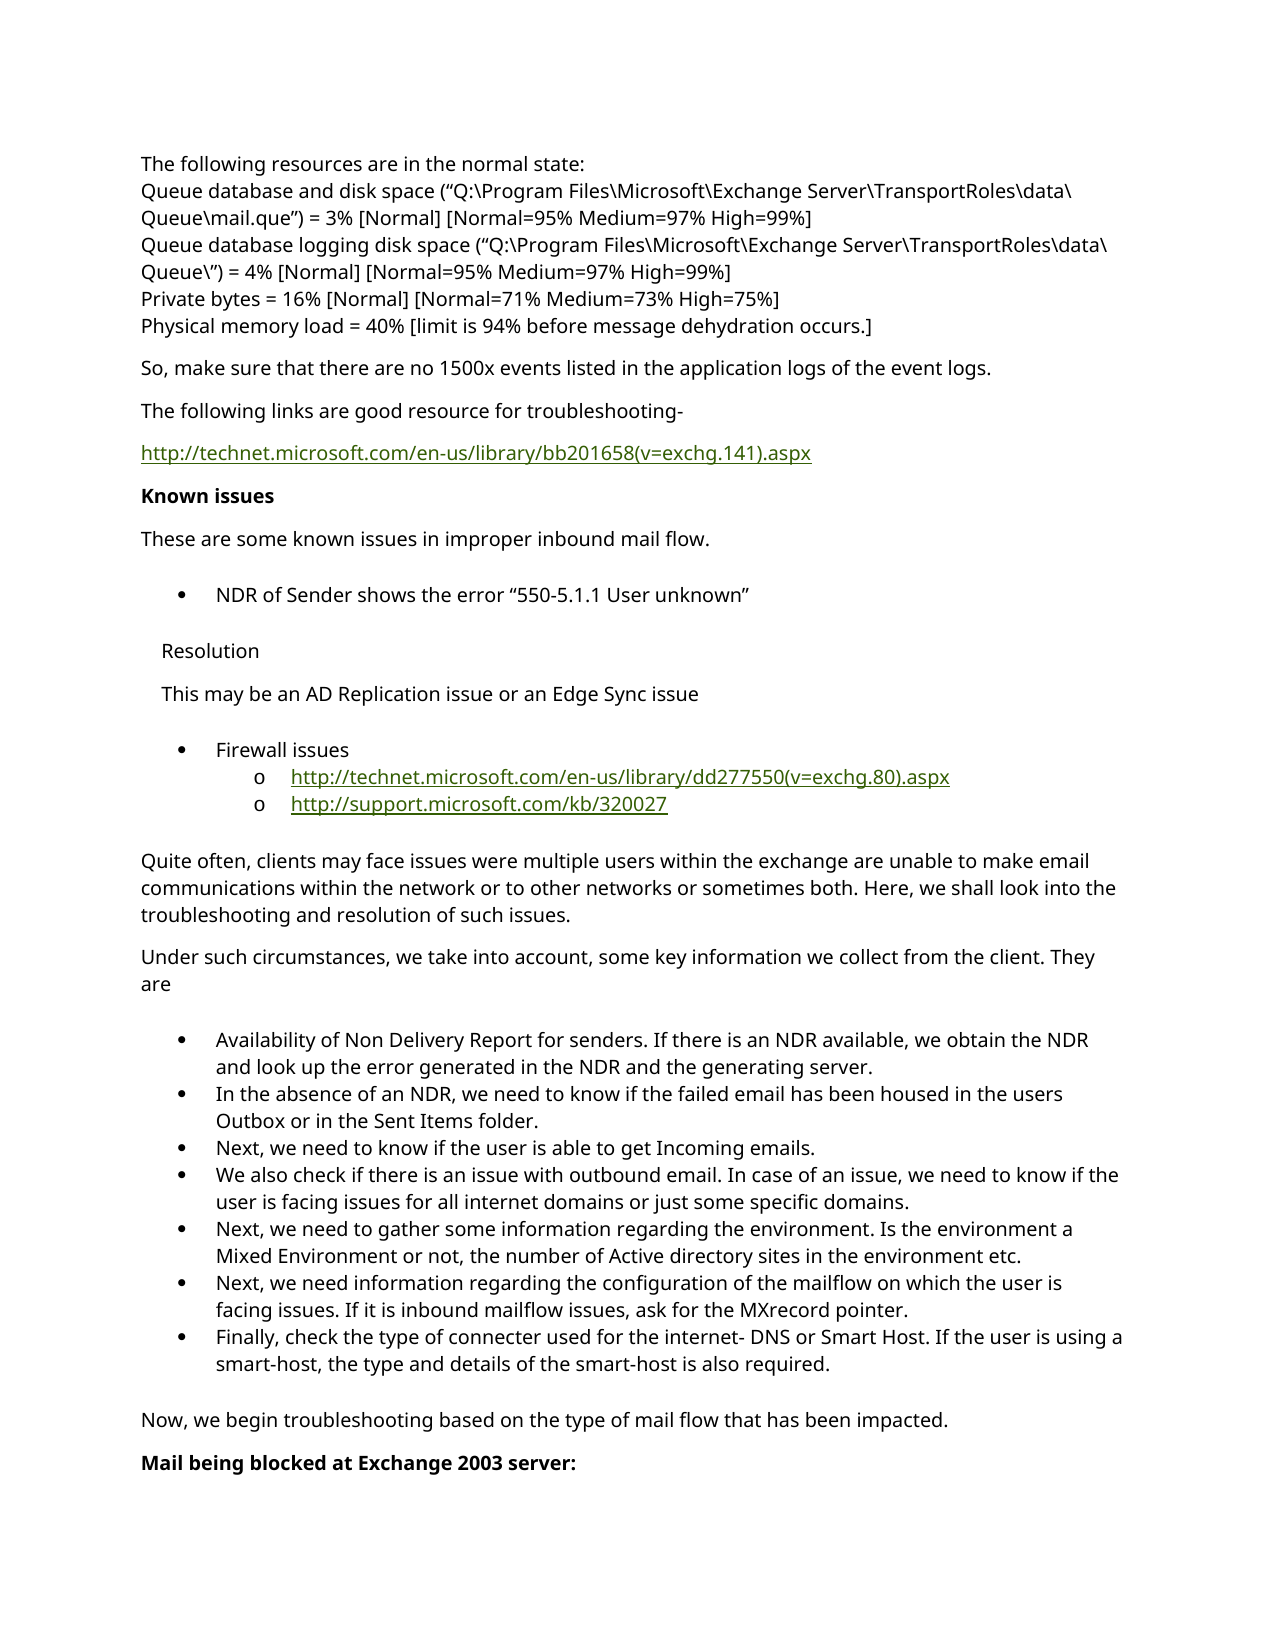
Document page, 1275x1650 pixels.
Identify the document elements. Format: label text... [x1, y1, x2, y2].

list Next, we need to know if the user is able to get Incoming emails. [178, 1134, 1125, 1161]
list In the absence of an NDR, we need to know if the failed email has been housed in the users Outbox or in the Sent Items folder. [178, 1081, 1125, 1134]
text Mail being blocked at Exchange 2003 server: [141, 1449, 1125, 1476]
text Quite often, clients may face issues were multiple users within the exchange are unable to make email communications within the network or to other networks or sometimes both. Here, we shall look into the troubleshooting and resolution of such issues. [141, 847, 1125, 928]
text Known issues [141, 482, 1125, 509]
text So, make sure that there are no 1500x events listed in the application logs of the event logs. [141, 354, 1125, 381]
list http://support.microsoft.com/kb/320027 [253, 790, 1125, 818]
text The following links are good resource for troubleshooting- [141, 397, 1125, 424]
list We also check if there is an issue with outbound email. In case of an issue, we need to know if the user is facing issues for all internet domains or just some specific domains. [178, 1161, 1125, 1215]
text http://technet.microsoft.com/en-us/library/bb201658(v=exchg.141).aspx [141, 440, 1125, 467]
text These are some known issues in improper inbound mail flow. [141, 525, 1125, 552]
list Firewall issues [178, 736, 1125, 763]
list Finally, check the type of connecter used for the internet- DNS or Smart Host. If the user is using a smart-host, the type and details of the smart-host is also required. [178, 1323, 1125, 1377]
text Resolution [141, 637, 1125, 664]
list http://technet.microsoft.com/en-us/library/dd277550(v=exchg.80).aspx [253, 763, 1125, 790]
list NDR of Sender shows the error “550-5.1.1 User unknown” [178, 581, 1125, 608]
text Now, we begin troubleshooting based on the type of mail flow that has been impacted. [141, 1406, 1125, 1433]
list Availability of Non Delivery Report for senders. If there is an NDR available, we obtain the NDR and look up the error generated in the NDR and the generating server. [178, 1027, 1125, 1081]
text This may be an AD Replication issue or an Edge Sync issue [141, 680, 1125, 707]
text Under such circumstances, we take into account, some key information we collect from the client. They are [141, 943, 1125, 997]
text The following resources are in the normal state: Queue database and disk space (“Q:\Program Files\Microsoft\Exchange Server\TransportRoles\data\Queue\mail.que”) = 3% [Normal] [Normal=95% Medium=97% High=99%] Queue database logging disk space (“Q:\Program Files\Microsoft\Exchange Server\TransportRoles\data\Queue\”) = 4% [Normal] [Normal=95% Medium=97% High=99%] Private bytes = 16% [Normal] [Normal=71% Medium=73% High=75%] Physical memory load = 40% [limit is 94% before message dehydration occurs.] [141, 150, 1125, 339]
list Next, we need information regarding the configuration of the mailflow on which the user is facing issues. If it is inbound mailflow issues, ask for the MXrecord pointer. [178, 1269, 1125, 1323]
list Next, we need to gather some information regarding the environment. Is the environment a Mixed Environment or not, the number of Active directory sites in the environment etc. [178, 1215, 1125, 1269]
